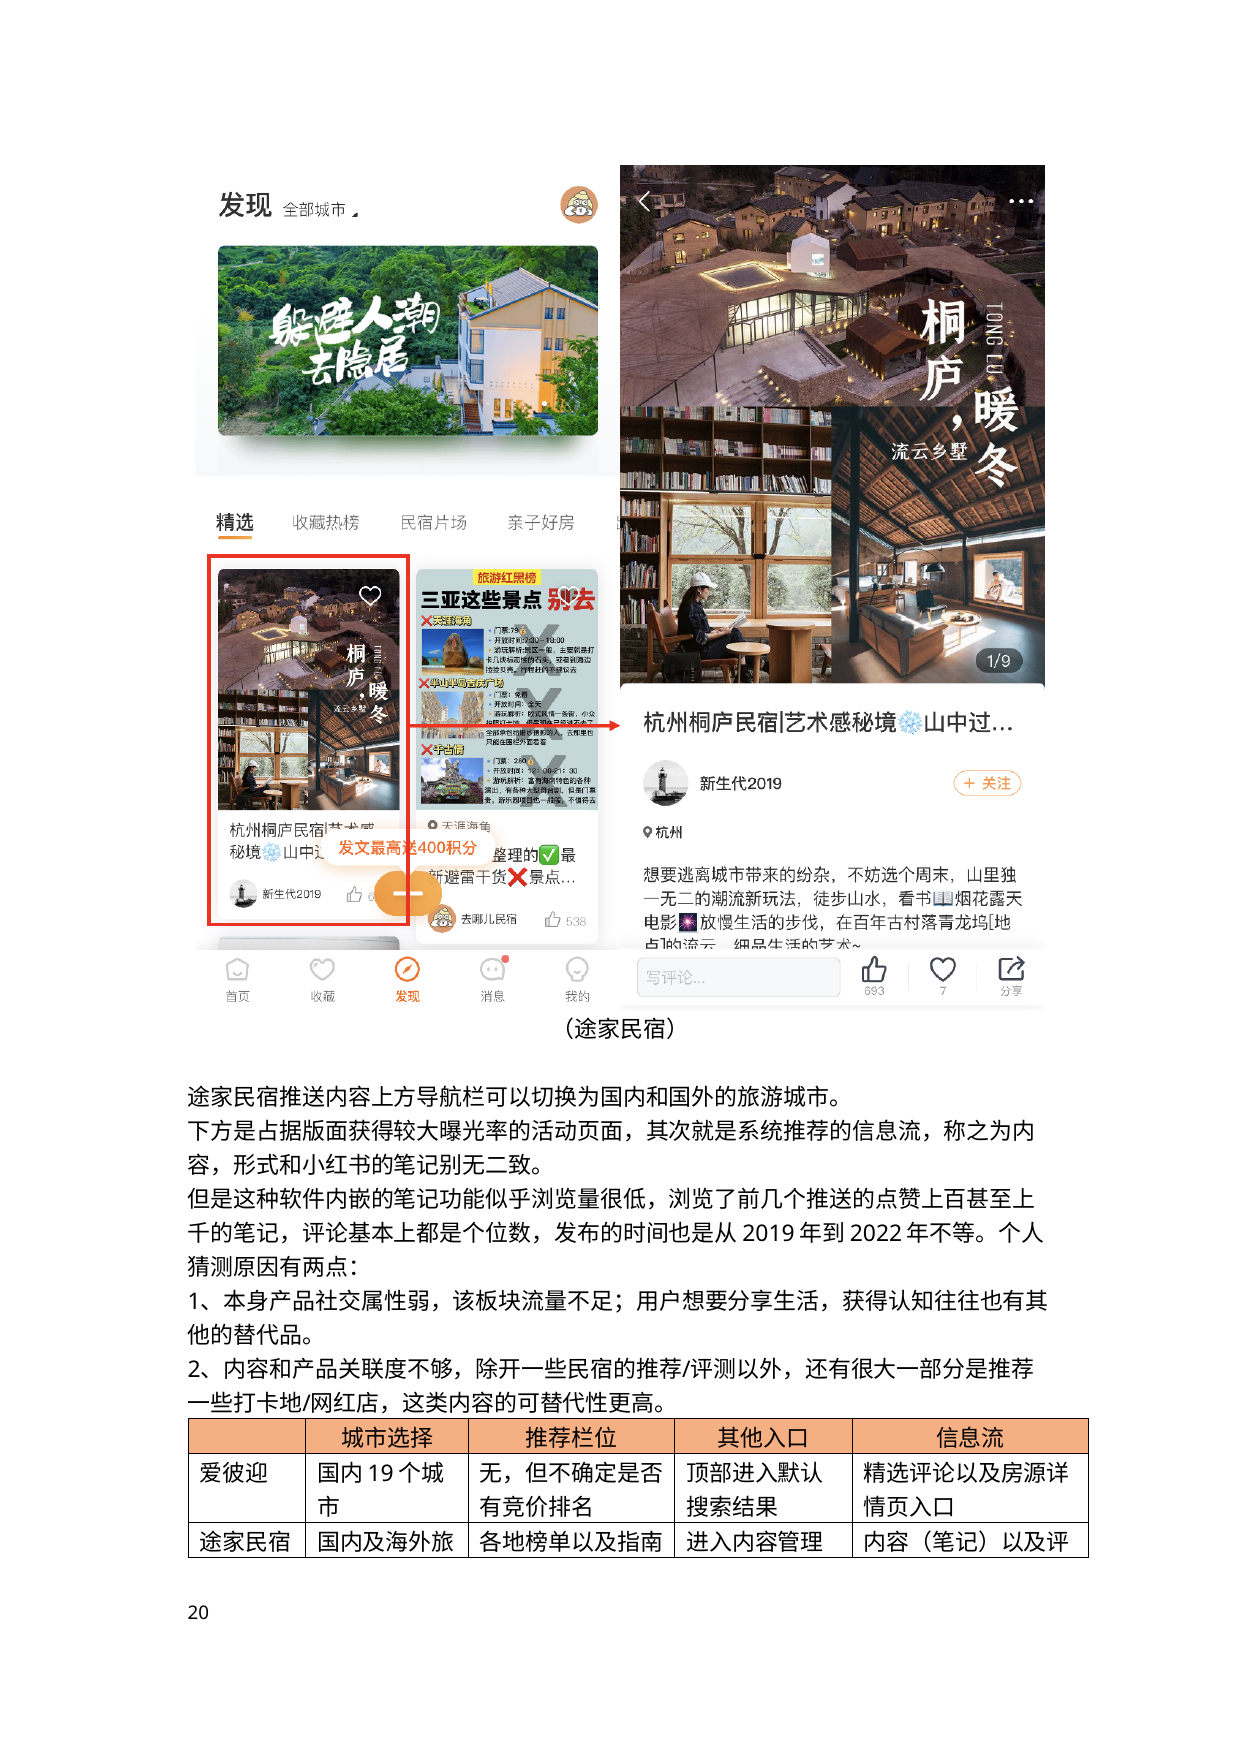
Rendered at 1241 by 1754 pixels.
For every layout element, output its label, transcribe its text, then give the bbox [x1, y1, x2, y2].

text 2、内容和产品关联度不够，除开一些民宿的推荐/评测以外，还有很大一部分是推荐一些打卡地/网红店，这类内容的可替代性更高。 [187, 1350, 1053, 1418]
text 下方是占据版面获得较大曝光率的活动页面，其次就是系统推荐的信息流，称之为内容，形式和小红书的笔记别无二致。 [187, 1112, 1053, 1180]
table_header [189, 1419, 305, 1453]
text （途家民宿） [187, 1011, 1053, 1044]
table_cell 各地榜单以及指南 [469, 1523, 674, 1557]
table_cell 顶部进入默认搜索结果 [675, 1454, 852, 1522]
table_cell 精选评论以及房源详情页入口 [853, 1454, 1088, 1522]
table_header 推荐栏位 [469, 1419, 674, 1453]
table_cell 内容（笔记）以及评论区 [853, 1523, 1088, 1557]
table_cell 无，但不确定是否有竞价排名 [469, 1454, 674, 1522]
table_header 其他入口 [675, 1419, 852, 1453]
table_header 信息流 [853, 1419, 1088, 1453]
picture [187, 162, 1053, 1010]
table_cell 国内及海外旅游城市 [306, 1523, 468, 1557]
table_cell 进入内容管理中心 [675, 1523, 852, 1557]
text 但是这种软件内嵌的笔记功能似乎浏览量很低，浏览了前几个推送的点赞上百甚至上千的笔记，评论基本上都是个位数，发布的时间也是从2019年到2022年不等。个人猜测原因有两点： [187, 1180, 1053, 1282]
table_cell 国内19个城市 [306, 1454, 468, 1522]
table_cell 途家民宿 [189, 1523, 305, 1557]
table_header 城市选择 [306, 1419, 468, 1453]
text 1、本身产品社交属性弱，该板块流量不足；用户想要分享生活，获得认知往往也有其他的替代品。 [187, 1282, 1053, 1350]
table_cell 爱彼迎 [189, 1454, 305, 1522]
text 途家民宿推送内容上方导航栏可以切换为国内和国外的旅游城市。 [187, 1078, 1053, 1112]
